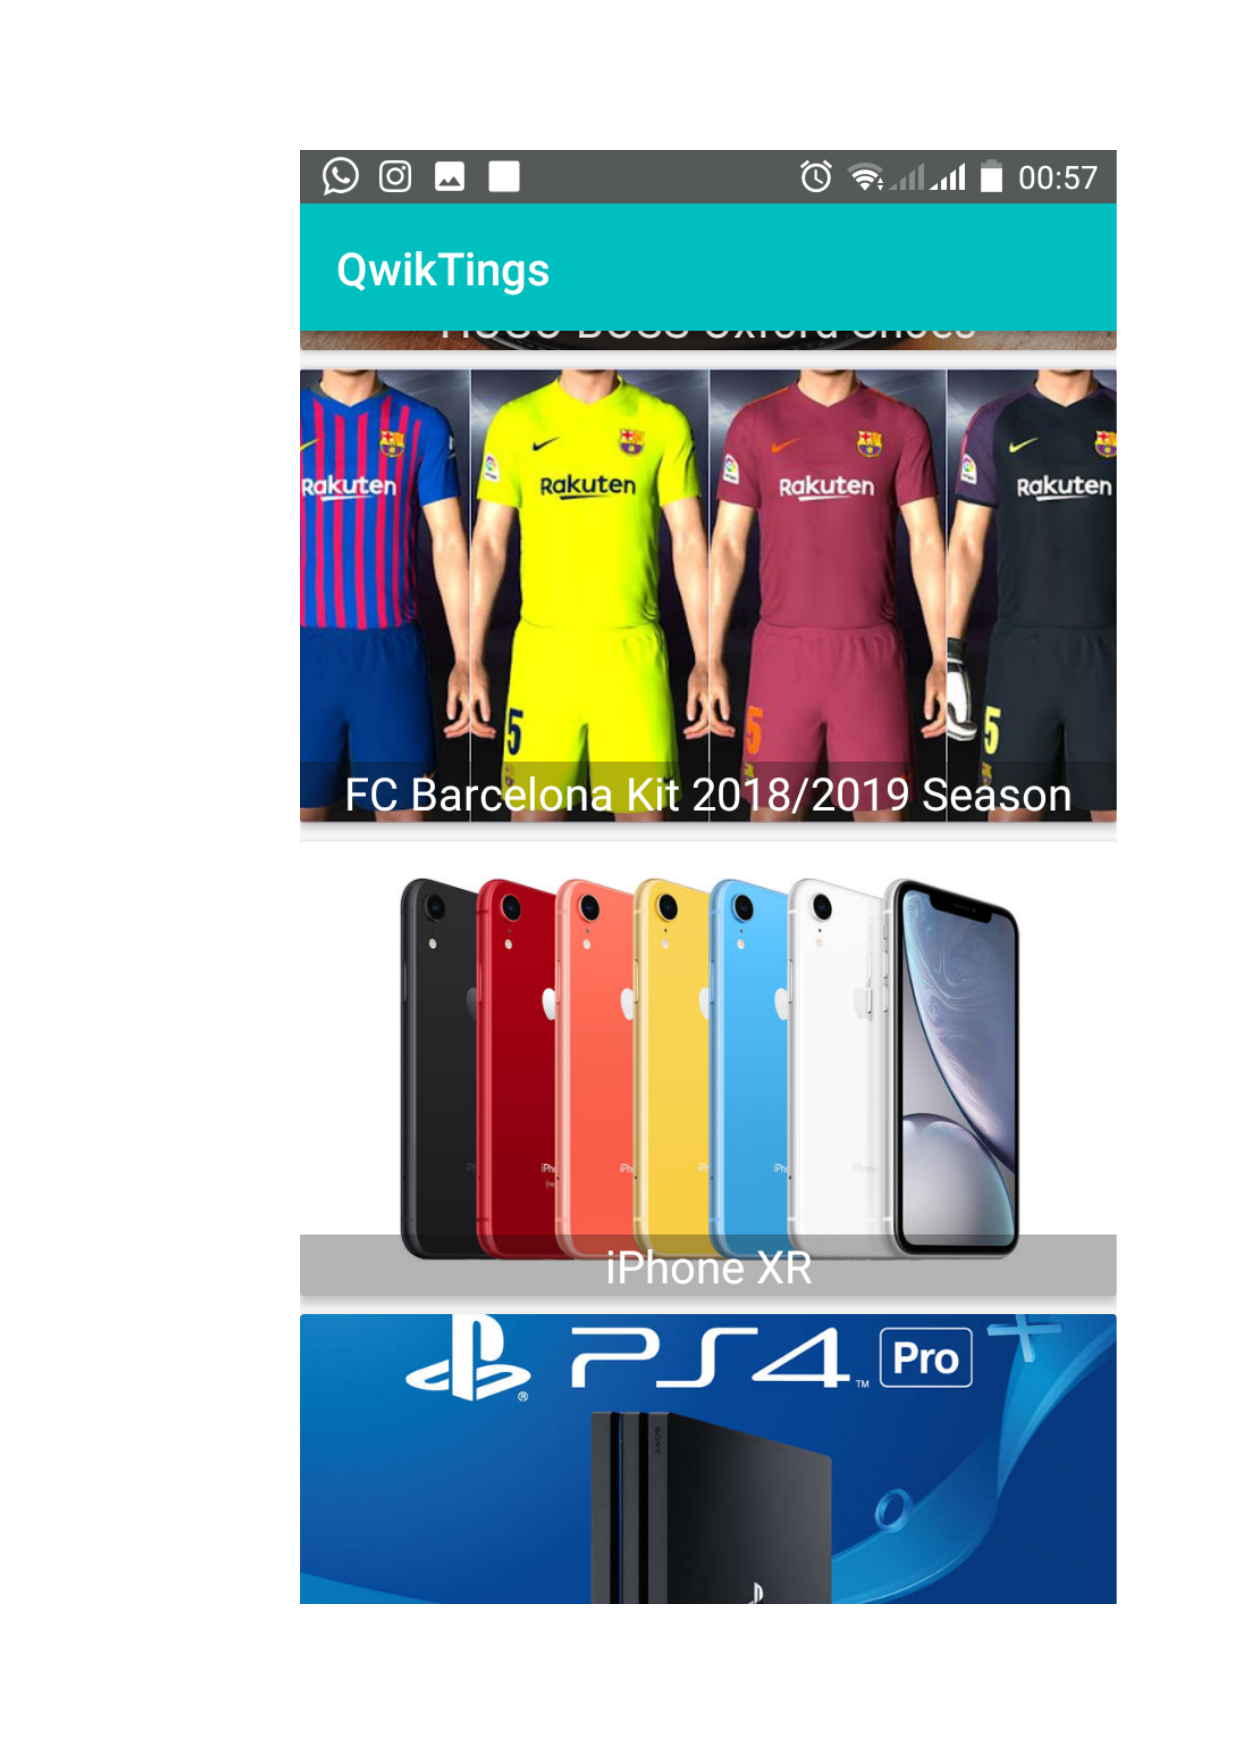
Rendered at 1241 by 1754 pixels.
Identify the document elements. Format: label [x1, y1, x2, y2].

picture [300, 150, 1117, 1604]
